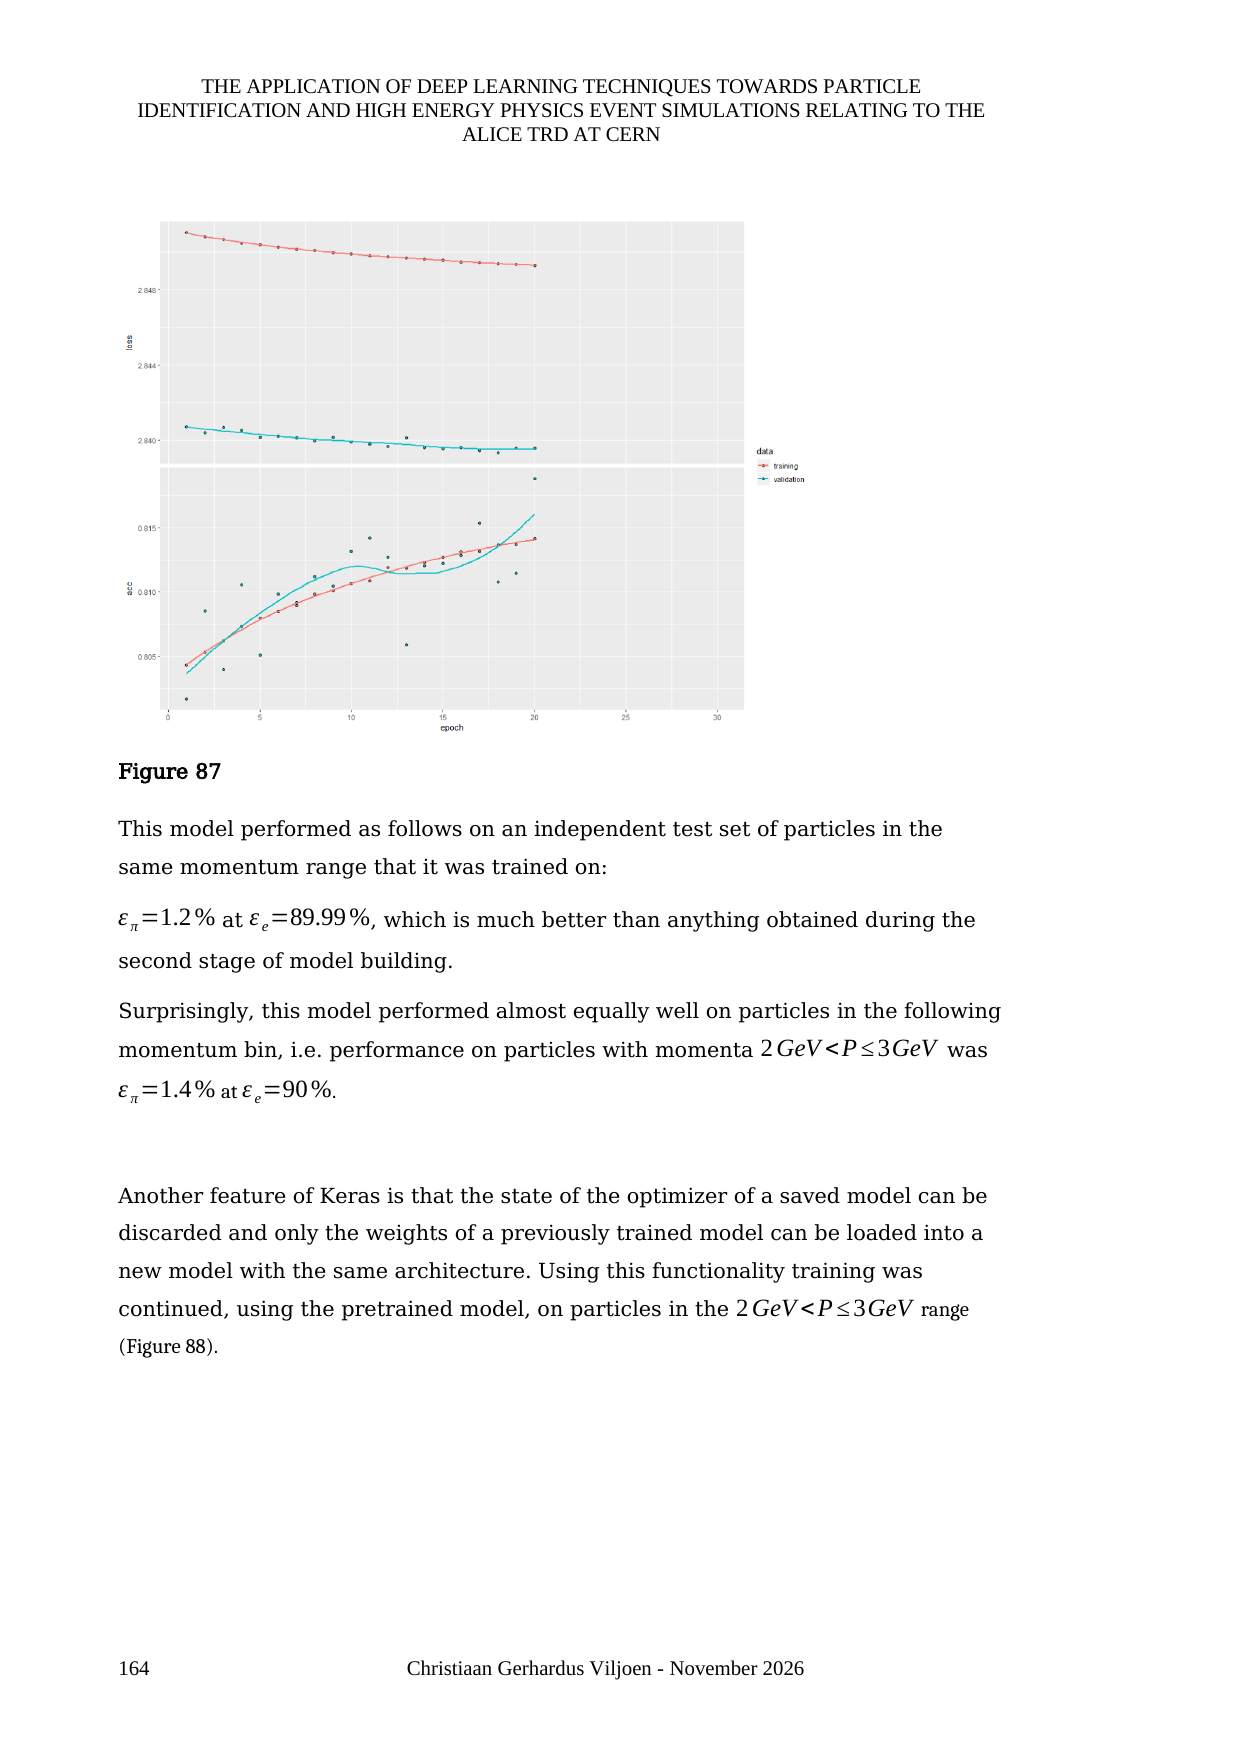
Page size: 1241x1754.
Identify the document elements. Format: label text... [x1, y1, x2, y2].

text Surprisingly, this model performed almost equally well on particles in the following momentum bin, i.e. performance on particles with momenta was at . [118, 998, 1004, 1108]
text Another feature of Keras is that the state of the optimizer of a saved model can be discarded and only the weights of a previously trained model can be loaded into a new model with the same architecture. Using this functionality training was continued, using the pretrained model, on particles in the range (Figure 88). [118, 1182, 1004, 1358]
text at , which is much better than anything obtained during the second stage of model building. [118, 904, 1004, 973]
picture [118, 220, 811, 733]
text Figure [118, 758, 1004, 783]
text This model performed as follows on an independent test set of particles in the same momentum range that it was trained on: [118, 816, 1004, 879]
